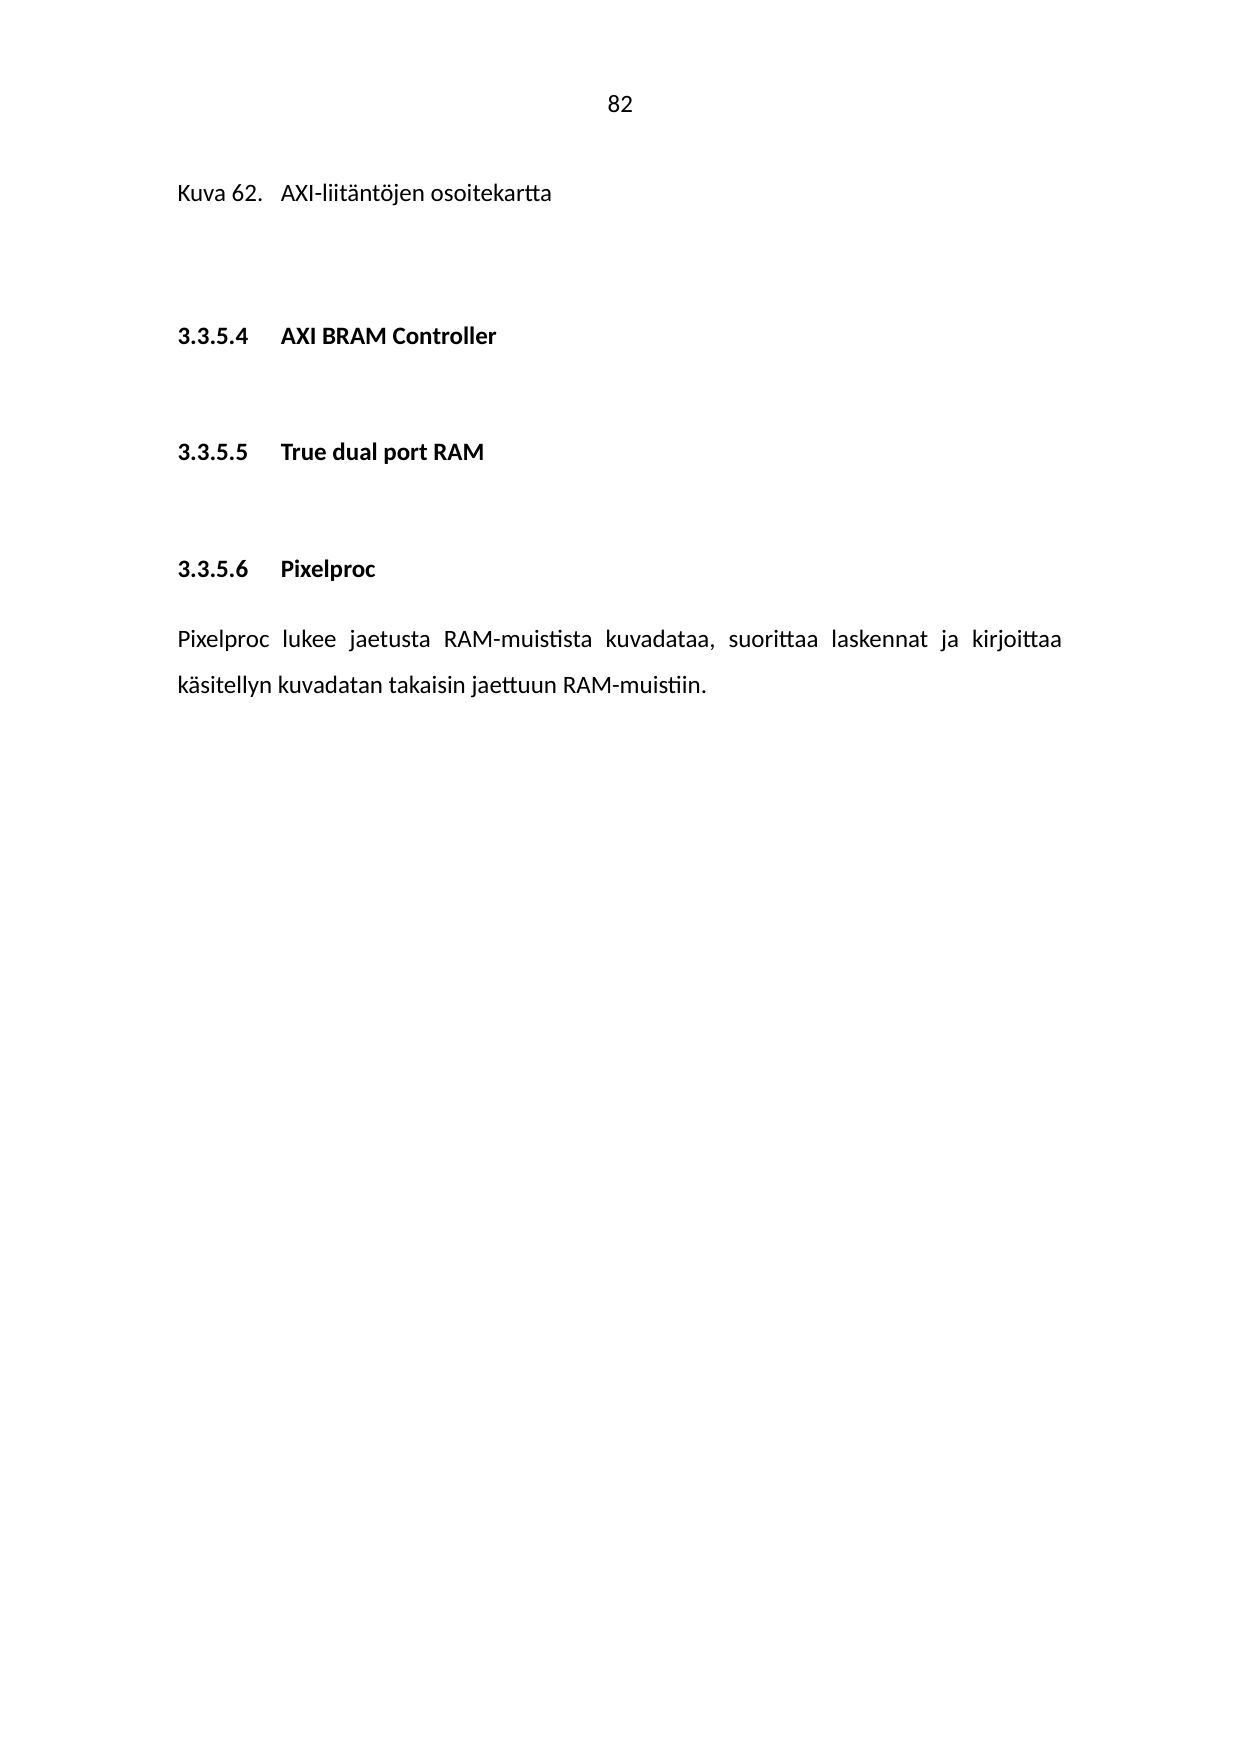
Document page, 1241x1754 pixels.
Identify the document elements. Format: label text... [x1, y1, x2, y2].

text Kuva 62. AXI-liitäntöjen osoitekartta [177, 177, 1063, 208]
subtitle Pixelproc [177, 553, 1063, 583]
text Pixelproc lukee jaetusta RAM-muistista kuvadataa, suorittaa laskennat ja kirjoittaa käsitellyn kuvadatan takaisin jaettuun RAM-muistiin. [177, 624, 1063, 700]
subtitle AXI BRAM Controller [177, 320, 1063, 351]
subtitle True dual port RAM [177, 436, 1063, 467]
